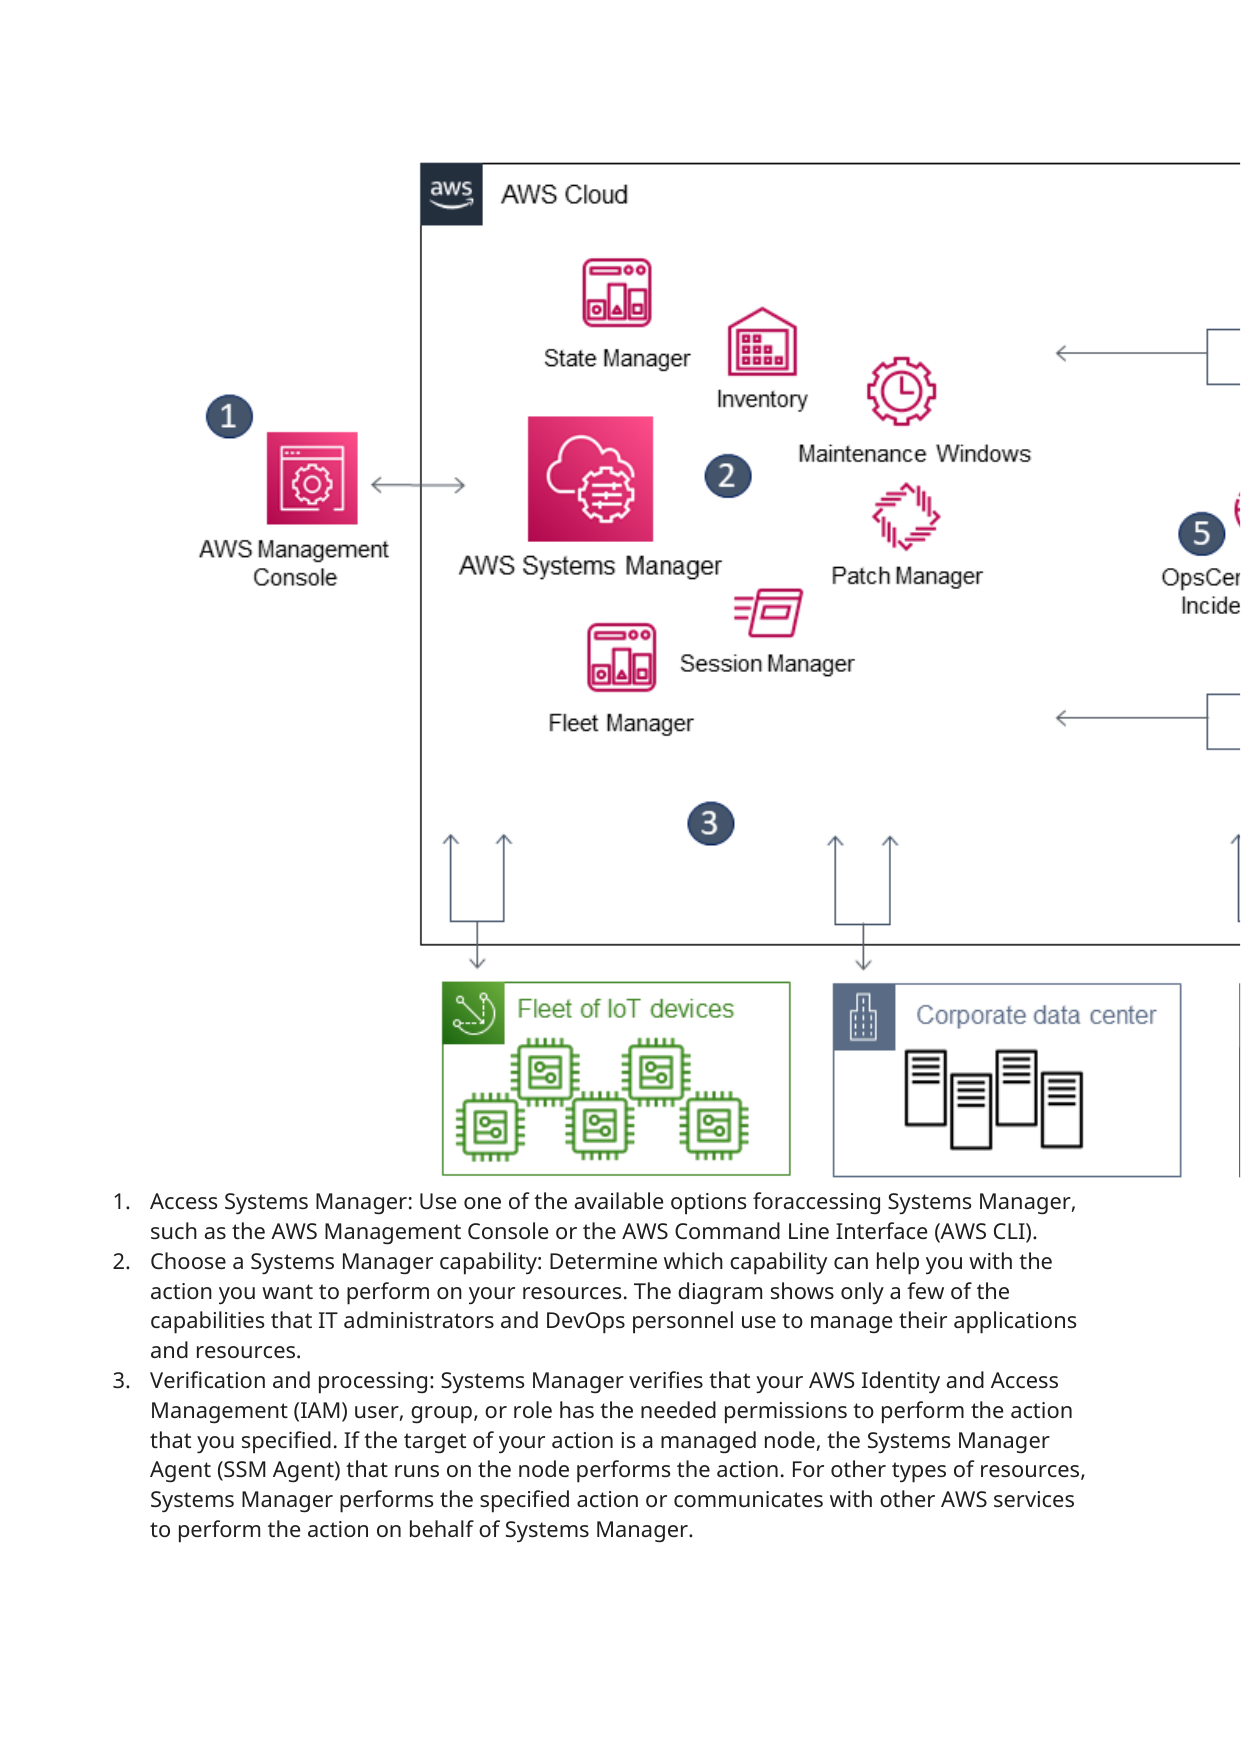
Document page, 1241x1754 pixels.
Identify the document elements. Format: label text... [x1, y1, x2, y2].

picture [150, 150, 1241, 1187]
list Choose a Systems Manager capability: Determine which capability can help you with the action you want to perform on your resources. The diagram shows only a few of the capabilities that IT administrators and DevOps personnel use to manage their applications and resources. [112, 1246, 1090, 1365]
list Verification and processing: Systems Manager verifies that your AWS Identity and Access Management (IAM) user, group, or role has the needed permissions to perform the action that you specified. If the target of your action is a managed node, the Systems Manager Agent (SSM Agent) that runs on the node performs the action. For other types of resources, Systems Manager performs the specified action or communicates with other AWS services to perform the action on behalf of Systems Manager. [112, 1365, 1090, 1544]
list Access Systems Manager: Use one of the available options foraccessing Systems Manager, such as the AWS Management Console or the AWS Command Line Interface (AWS CLI). [112, 1186, 1090, 1246]
